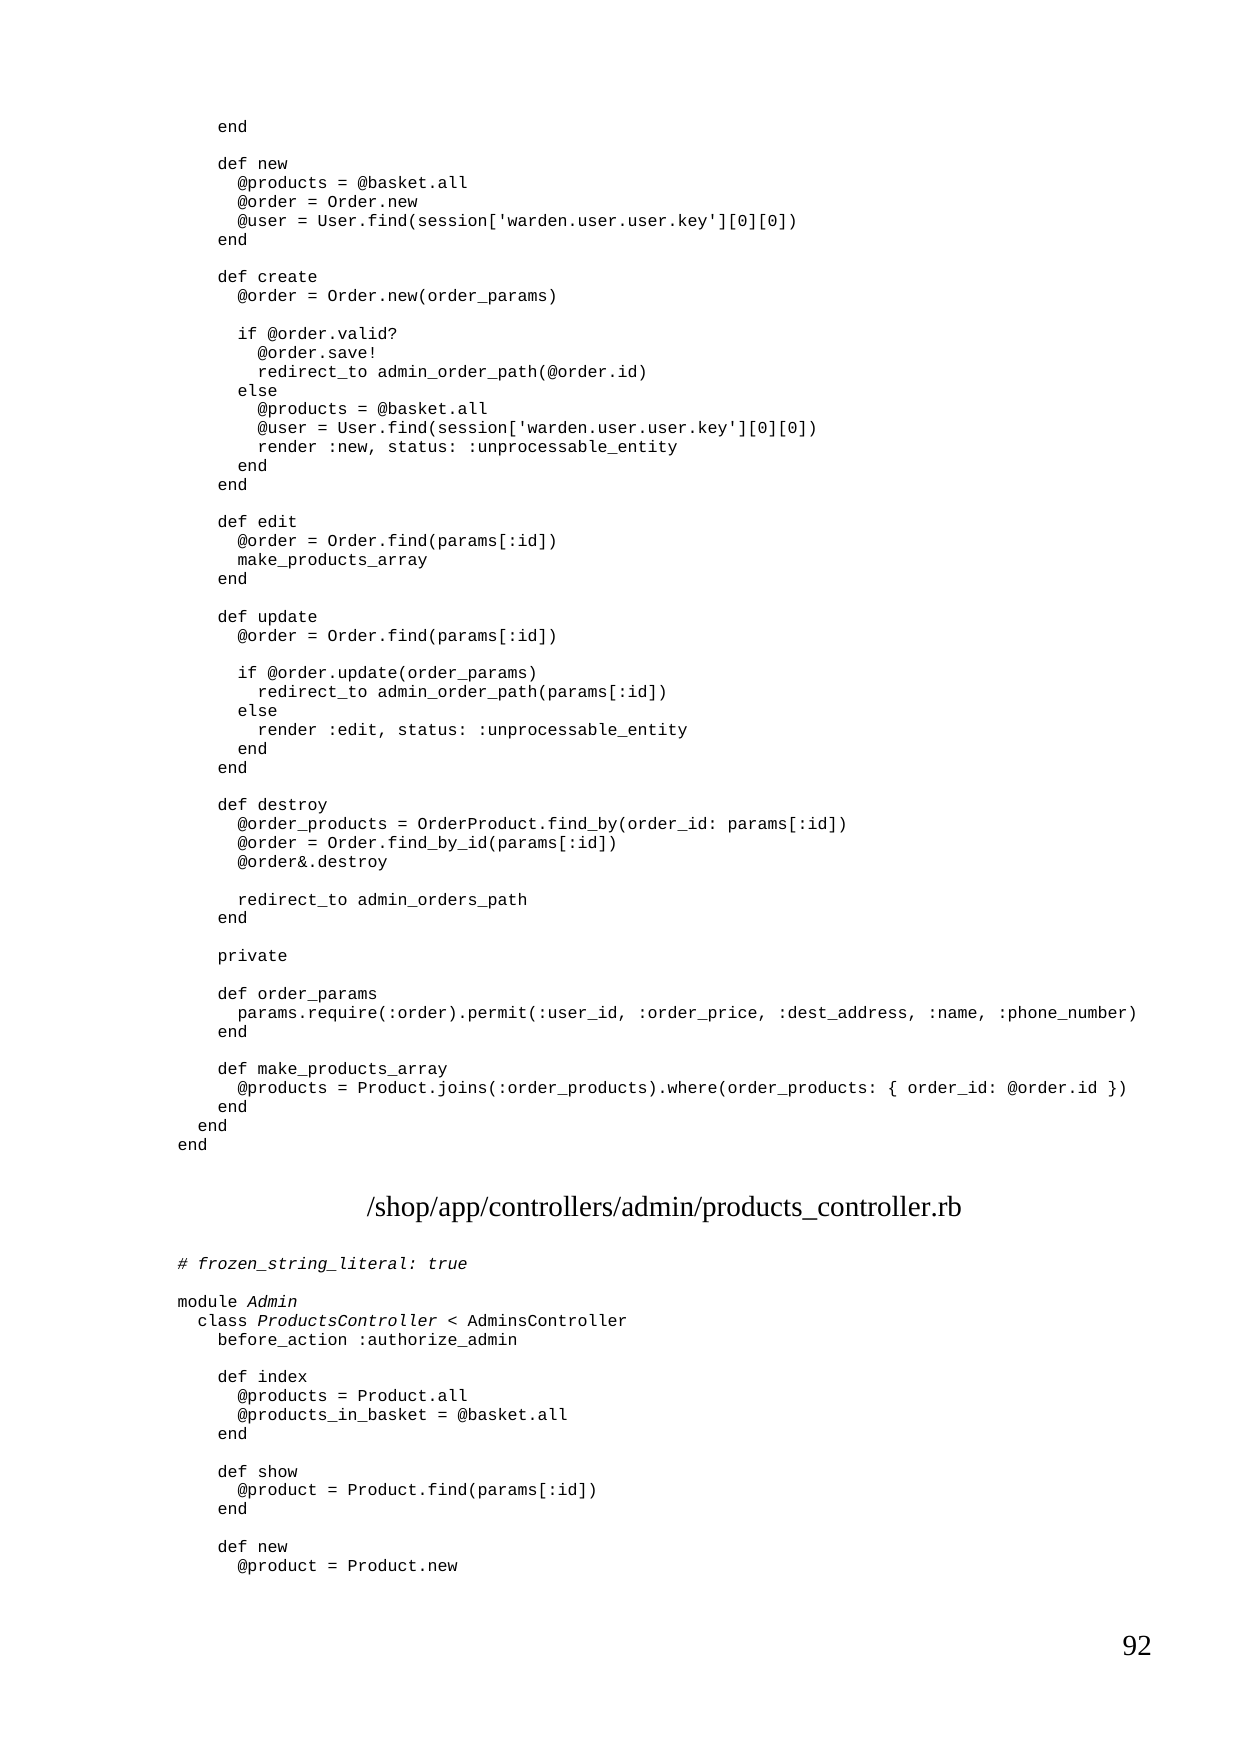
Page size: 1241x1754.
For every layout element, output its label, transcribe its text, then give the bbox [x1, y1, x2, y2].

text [177, 1256, 1152, 1576]
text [177, 118, 1152, 1155]
text /shop/app/controllers/admin/products_controller.rb [177, 1189, 1152, 1222]
